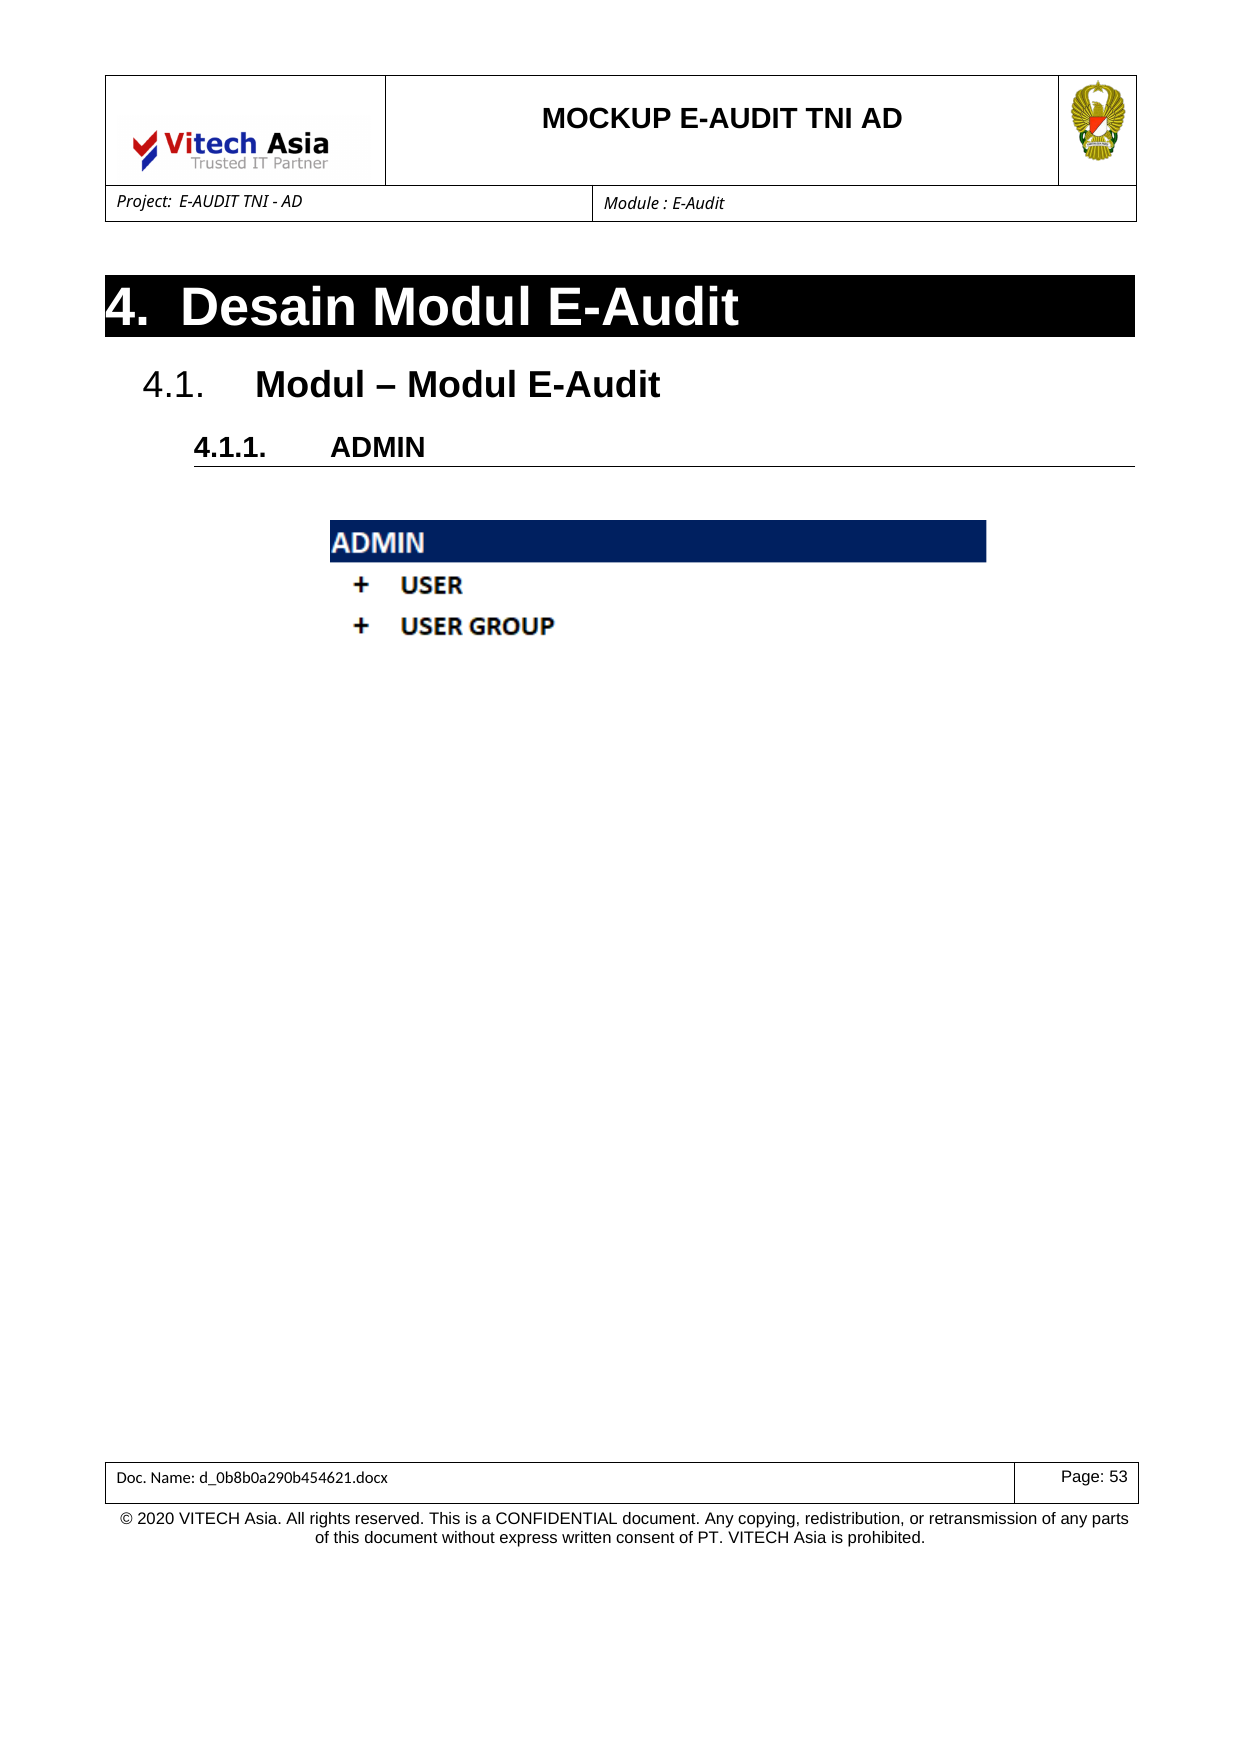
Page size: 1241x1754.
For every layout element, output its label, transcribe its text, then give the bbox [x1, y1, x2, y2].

picture [1063, 77, 1132, 164]
picture [330, 520, 987, 651]
text Desain Modul E-Audit [105, 275, 1135, 337]
picture [116, 115, 372, 185]
text Modul – Modul E-Audit [142, 362, 1135, 405]
text ADMIN [194, 430, 1135, 466]
